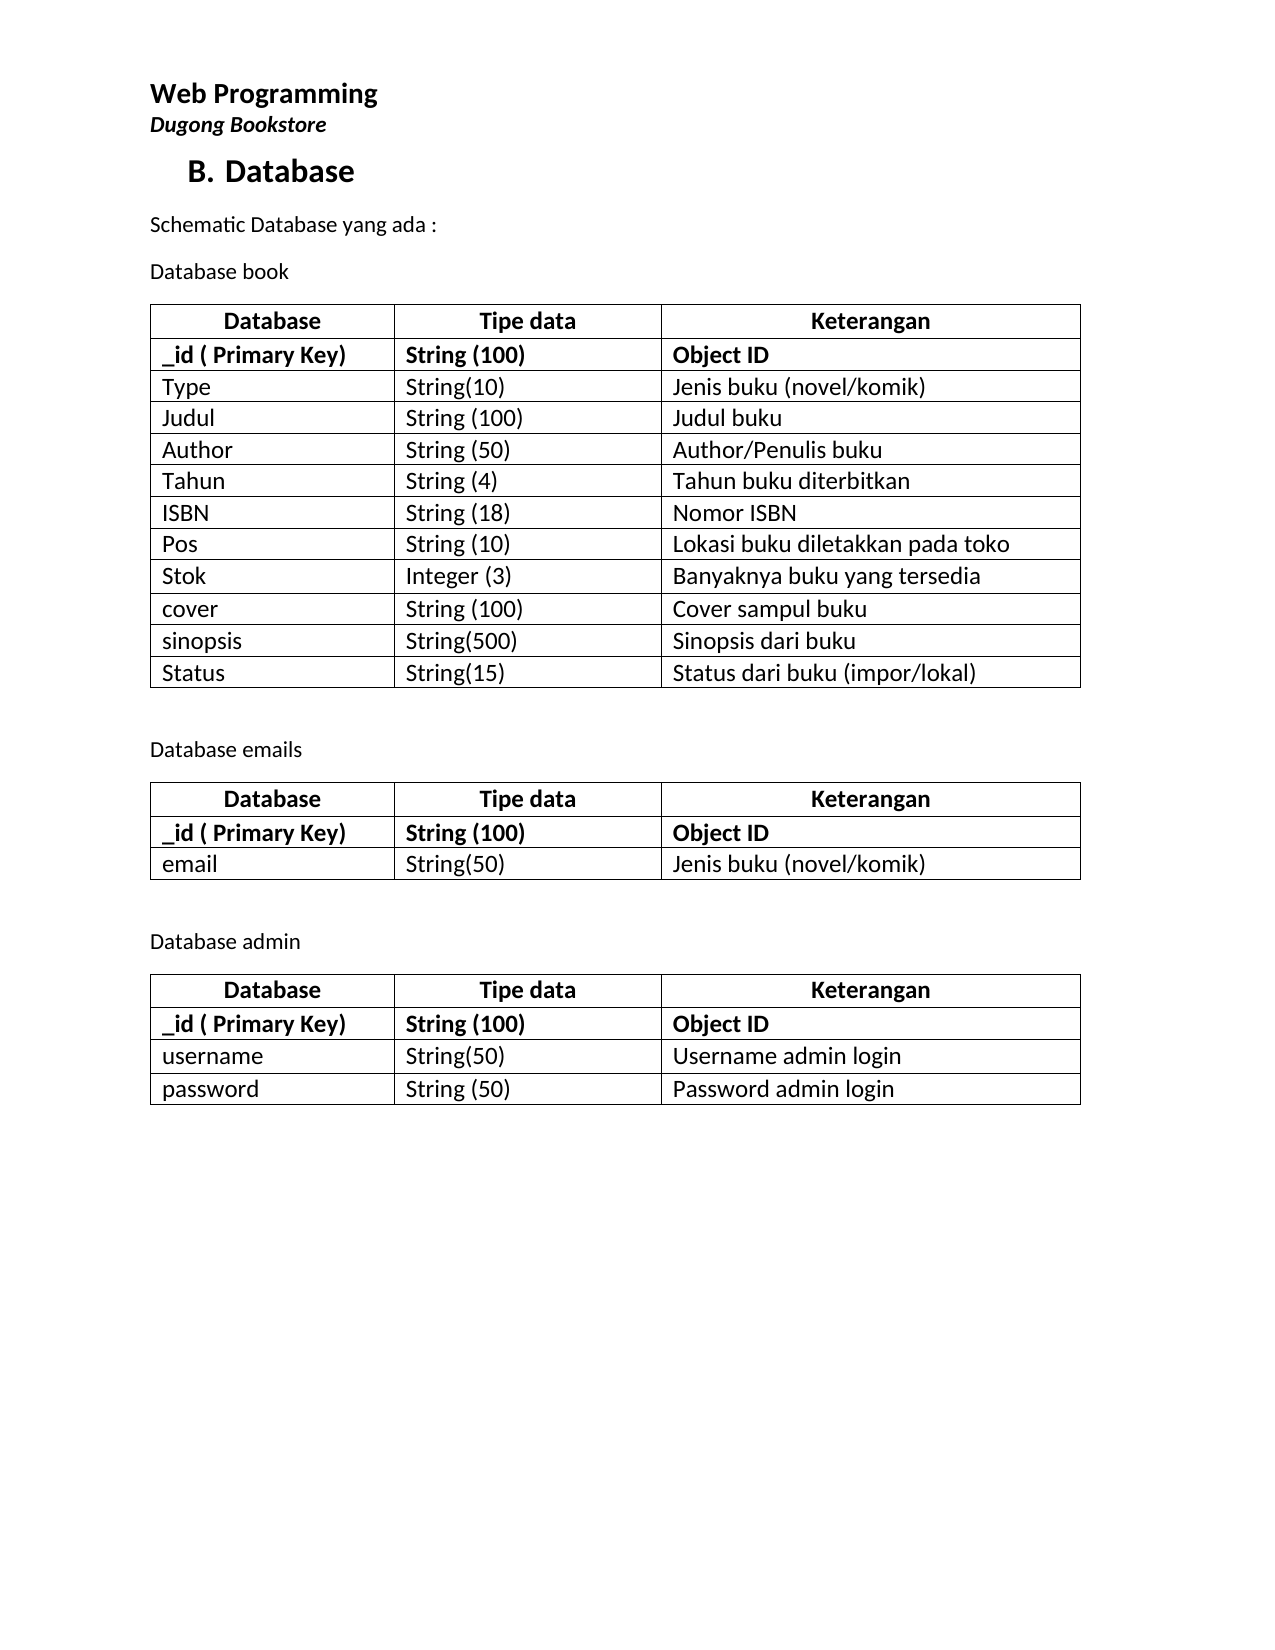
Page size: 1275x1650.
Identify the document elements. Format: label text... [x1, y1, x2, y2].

text Schematic Database yang ada : [150, 211, 1125, 239]
text Database book [150, 257, 1125, 286]
table_header Database [151, 975, 394, 1007]
table_header Keterangan [662, 975, 1080, 1007]
table_cell email [151, 848, 394, 879]
table_header Database [151, 783, 394, 816]
table_cell String (50) [395, 434, 661, 464]
text Database admin [150, 927, 1125, 955]
table_cell Author/Penulis buku [662, 434, 1080, 464]
table_cell Author [151, 434, 394, 464]
table_cell cover [151, 594, 394, 624]
table_header Tipe data [395, 783, 661, 816]
table_cell Nomor ISBN [662, 497, 1080, 527]
text Database emails [150, 735, 1125, 763]
table_cell Object ID [662, 1008, 1080, 1039]
table_cell Lokasi buku diletakkan pada toko [662, 529, 1080, 559]
table_header Keterangan [662, 783, 1080, 816]
table_cell String(50) [395, 1040, 661, 1072]
table_cell Object ID [662, 339, 1080, 369]
table_cell Tahun buku diterbitkan [662, 465, 1080, 496]
table_cell Banyaknya buku yang tersedia [662, 560, 1080, 593]
table_cell Tahun [151, 465, 394, 496]
table_cell Jenis buku (novel/komik) [662, 371, 1080, 401]
table_cell Judul buku [662, 402, 1080, 433]
table_cell Cover sampul buku [662, 594, 1080, 624]
table_cell Status dari buku (impor/lokal) [662, 657, 1080, 687]
table_cell String(500) [395, 625, 661, 656]
table_cell String (50) [395, 1074, 661, 1104]
table_cell Type [151, 371, 394, 401]
table_cell Object ID [662, 817, 1080, 847]
table_header Keterangan [662, 305, 1080, 338]
table_cell Jenis buku (novel/komik) [662, 848, 1080, 879]
table_cell Status [151, 657, 394, 687]
table_cell username [151, 1040, 394, 1072]
table_cell _id ( Primary Key) [151, 339, 394, 369]
table_cell Judul [151, 402, 394, 433]
table_cell String (100) [395, 1008, 661, 1039]
list Database [187, 150, 1125, 191]
table_cell String (4) [395, 465, 661, 496]
table_cell Integer (3) [395, 560, 661, 593]
table_cell String(10) [395, 371, 661, 401]
table_cell Stok [151, 560, 394, 593]
table_header Database [151, 305, 394, 338]
table_cell String (100) [395, 594, 661, 624]
table_cell _id ( Primary Key) [151, 1008, 394, 1039]
table_cell Pos [151, 529, 394, 559]
table_cell String(50) [395, 848, 661, 879]
table_cell String (100) [395, 817, 661, 847]
table_cell String (100) [395, 402, 661, 433]
table_cell sinopsis [151, 625, 394, 656]
table_cell String (100) [395, 339, 661, 369]
table_header Tipe data [395, 305, 661, 338]
table_cell Password admin login [662, 1074, 1080, 1104]
table_cell String (18) [395, 497, 661, 527]
table_cell String (10) [395, 529, 661, 559]
table_cell password [151, 1074, 394, 1104]
table_cell Sinopsis dari buku [662, 625, 1080, 656]
table_cell String(15) [395, 657, 661, 687]
table_cell _id ( Primary Key) [151, 817, 394, 847]
table_cell ISBN [151, 497, 394, 527]
table_cell Username admin login [662, 1040, 1080, 1072]
table_header Tipe data [395, 975, 661, 1007]
